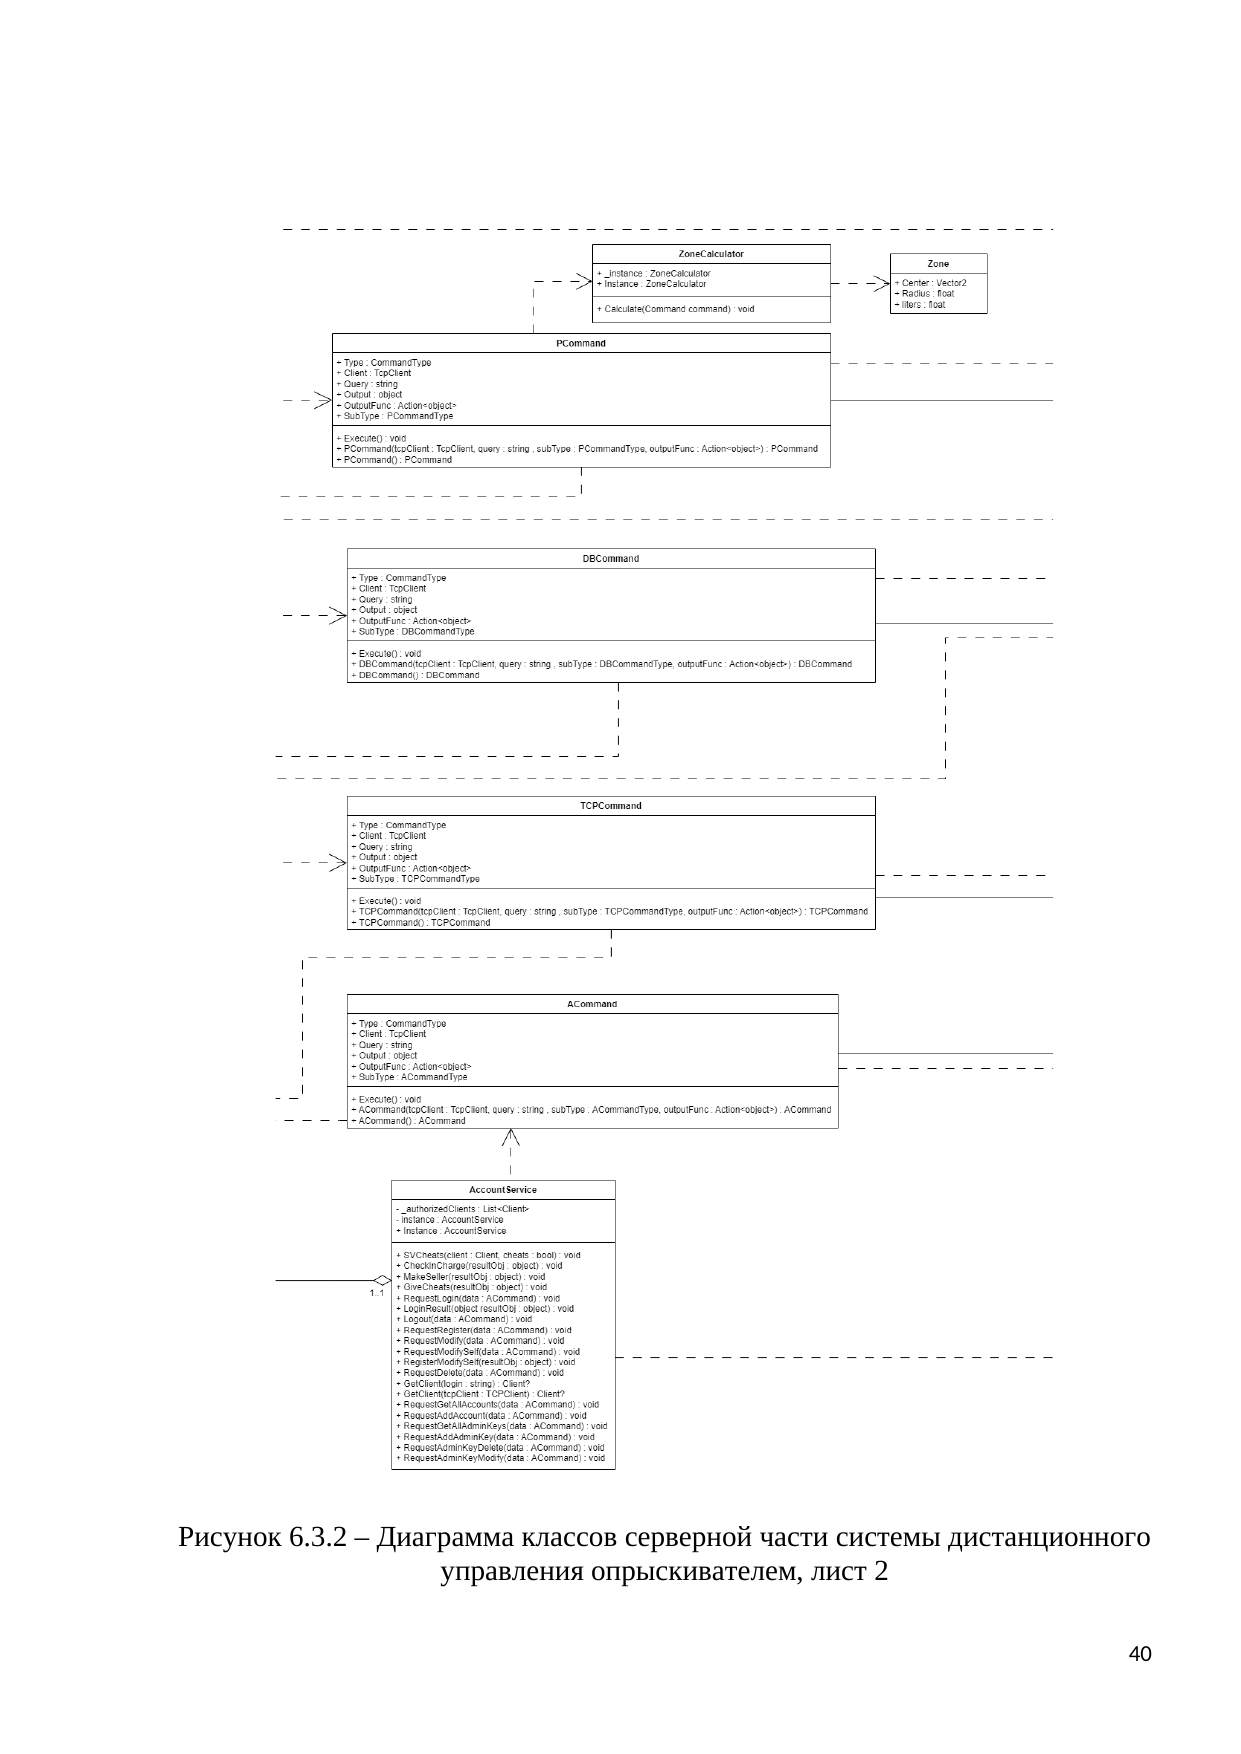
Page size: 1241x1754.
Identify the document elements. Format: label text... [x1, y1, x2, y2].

picture [275, 118, 1054, 1487]
text Рисунок 6.3.2 – Диаграмма классов серверной части системы дистанционного управления опрыскивателем, лист 2 [177, 1519, 1152, 1587]
